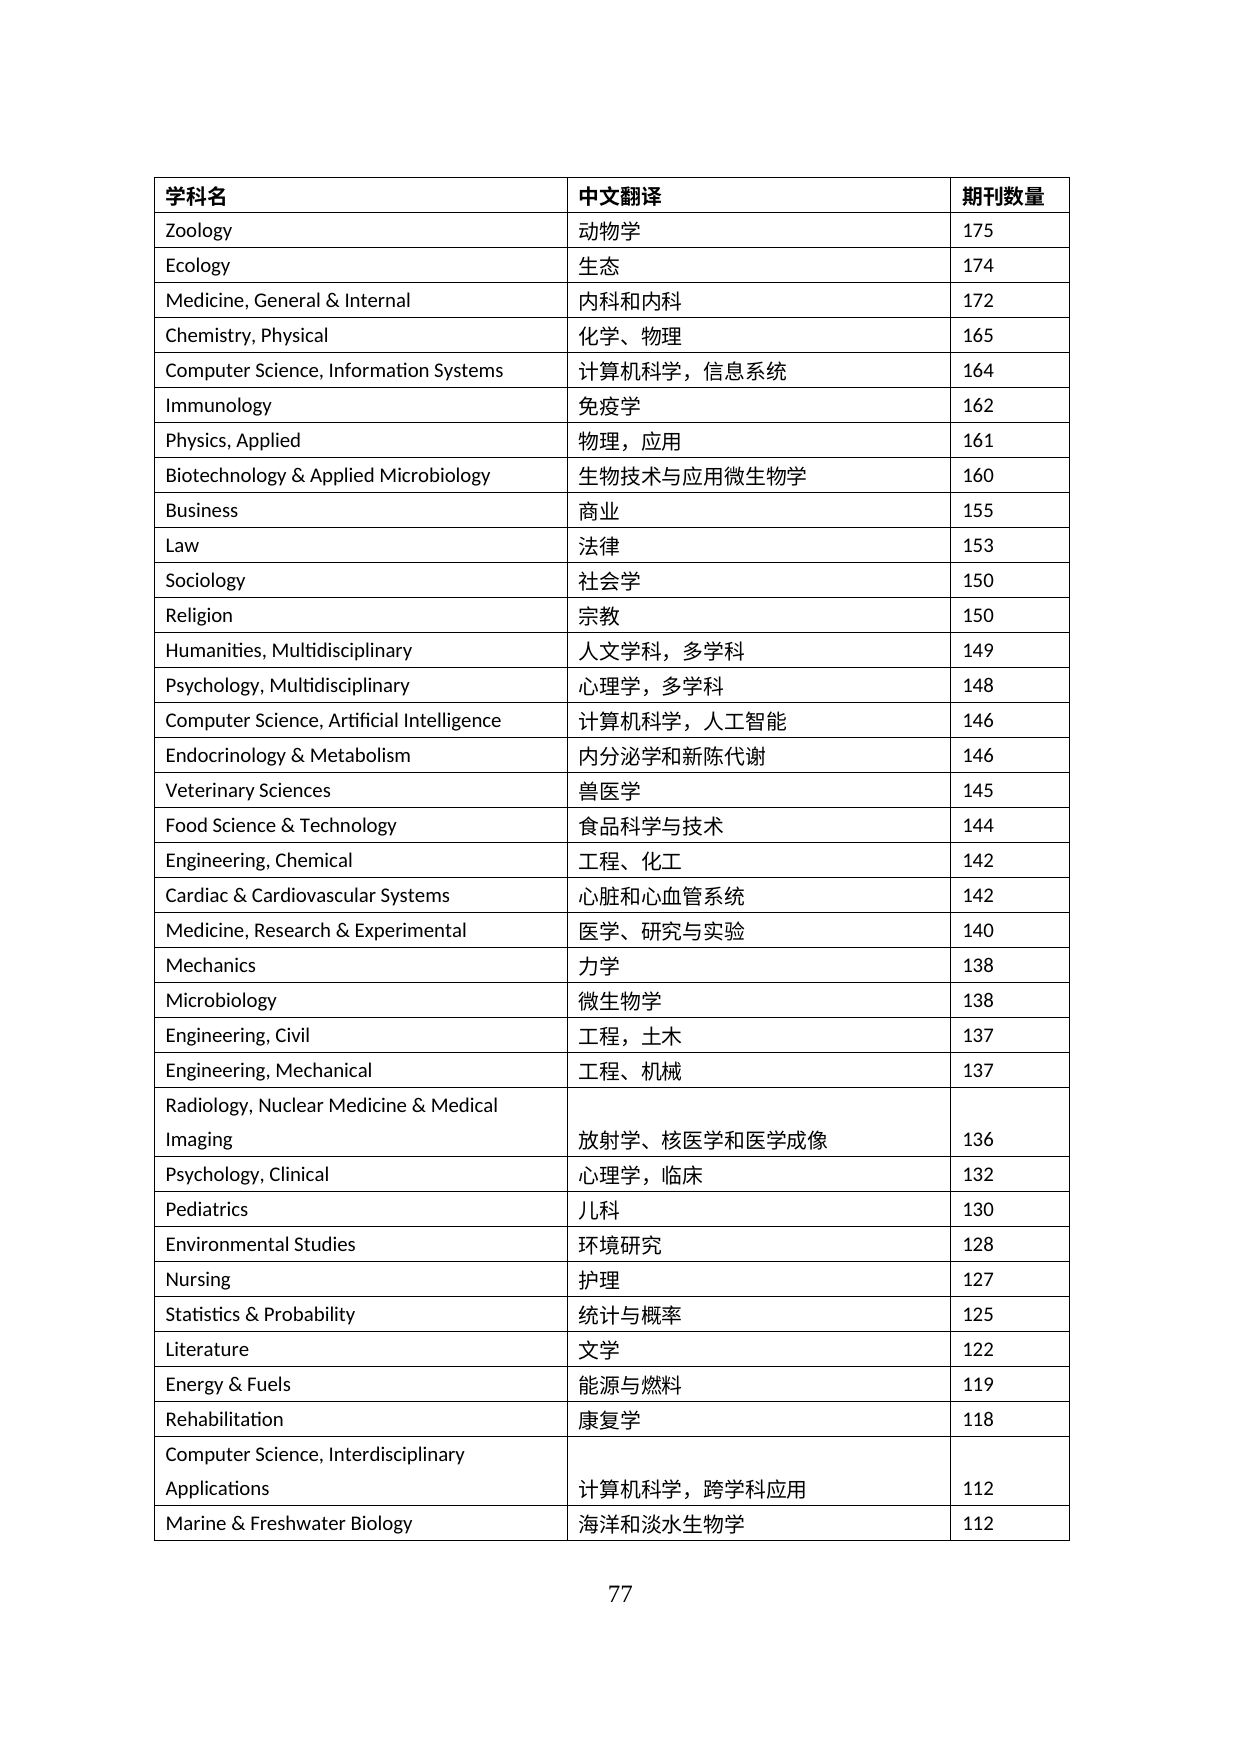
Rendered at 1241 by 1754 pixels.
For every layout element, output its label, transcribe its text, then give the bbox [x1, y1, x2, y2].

table_cell 能源与燃料 [568, 1367, 950, 1401]
table_cell 140 [951, 913, 1069, 947]
table_cell 内科和内科 [568, 283, 950, 317]
table_cell Microbiology [155, 983, 567, 1017]
table_cell 心理学，多学科 [568, 668, 950, 702]
table_cell 宗教 [568, 598, 950, 632]
table_cell 微生物学 [568, 983, 950, 1017]
table_cell 化学、物理 [568, 318, 950, 352]
table_cell 海洋和淡水生物学 [568, 1506, 950, 1540]
table_cell 儿科 [568, 1192, 950, 1226]
table_cell 119 [951, 1367, 1069, 1401]
table_cell 142 [951, 843, 1069, 877]
table_cell 150 [951, 598, 1069, 632]
table_cell Zoology [155, 213, 567, 247]
table_cell 164 [951, 353, 1069, 387]
table_cell Food Science & Technology [155, 808, 567, 842]
table_cell 工程，土木 [568, 1018, 950, 1052]
table_cell 144 [951, 808, 1069, 842]
table_header 期刊数量 [951, 178, 1069, 212]
table_cell Energy & Fuels [155, 1367, 567, 1401]
table_cell 食品科学与技术 [568, 808, 950, 842]
table_cell Engineering, Civil [155, 1018, 567, 1052]
table_cell 112 [951, 1437, 1069, 1505]
table_cell 130 [951, 1192, 1069, 1226]
table_cell 172 [951, 283, 1069, 317]
table_cell 内分泌学和新陈代谢 [568, 738, 950, 772]
table_cell 免疫学 [568, 388, 950, 422]
table_cell Marine & Freshwater Biology [155, 1506, 567, 1540]
table_cell 放射学、核医学和医学成像 [568, 1088, 950, 1156]
table_cell Religion [155, 598, 567, 632]
table_cell 力学 [568, 948, 950, 982]
table_cell 环境研究 [568, 1227, 950, 1261]
table_cell 商业 [568, 493, 950, 527]
table_cell Mechanics [155, 948, 567, 982]
table_cell 153 [951, 528, 1069, 562]
table_cell 175 [951, 213, 1069, 247]
table_cell Biotechnology & Applied Microbiology [155, 458, 567, 492]
table_cell 155 [951, 493, 1069, 527]
table_cell Rehabilitation [155, 1402, 567, 1436]
table_cell 136 [951, 1088, 1069, 1156]
table_cell Engineering, Mechanical [155, 1053, 567, 1087]
table_cell 174 [951, 248, 1069, 282]
table_cell 法律 [568, 528, 950, 562]
table_cell 125 [951, 1297, 1069, 1331]
table_header 学科名 [155, 178, 567, 212]
table_cell 文学 [568, 1332, 950, 1366]
table_cell 兽医学 [568, 773, 950, 807]
table_cell 社会学 [568, 563, 950, 597]
table_cell Radiology, Nuclear Medicine & Medical Imaging [155, 1088, 567, 1156]
table_cell Medicine, General & Internal [155, 283, 567, 317]
table_cell 137 [951, 1018, 1069, 1052]
table_cell 142 [951, 878, 1069, 912]
table_cell 160 [951, 458, 1069, 492]
table_cell 医学、研究与实验 [568, 913, 950, 947]
table_cell 人文学科，多学科 [568, 633, 950, 667]
table_cell 计算机科学，人工智能 [568, 703, 950, 737]
table_cell 护理 [568, 1262, 950, 1296]
table_cell Humanities, Multidisciplinary [155, 633, 567, 667]
table_cell Veterinary Sciences [155, 773, 567, 807]
table_cell Psychology, Multidisciplinary [155, 668, 567, 702]
table_cell 145 [951, 773, 1069, 807]
table_cell 161 [951, 423, 1069, 457]
table_cell Pediatrics [155, 1192, 567, 1226]
table_cell 动物学 [568, 213, 950, 247]
table_cell 128 [951, 1227, 1069, 1261]
table_cell 生态 [568, 248, 950, 282]
table_cell 工程、机械 [568, 1053, 950, 1087]
table_cell Medicine, Research & Experimental [155, 913, 567, 947]
table_cell 132 [951, 1157, 1069, 1191]
table_cell 康复学 [568, 1402, 950, 1436]
table_cell 心理学，临床 [568, 1157, 950, 1191]
table_cell 165 [951, 318, 1069, 352]
table_cell 149 [951, 633, 1069, 667]
table_cell Engineering, Chemical [155, 843, 567, 877]
table_cell 148 [951, 668, 1069, 702]
table_cell Ecology [155, 248, 567, 282]
table_cell Literature [155, 1332, 567, 1366]
table_cell 137 [951, 1053, 1069, 1087]
table_cell 工程、化工 [568, 843, 950, 877]
table_cell Physics, Applied [155, 423, 567, 457]
table_cell Business [155, 493, 567, 527]
table_cell 162 [951, 388, 1069, 422]
table_cell Computer Science, Interdisciplinary Applications [155, 1437, 567, 1505]
table_cell Endocrinology & Metabolism [155, 738, 567, 772]
table_cell 138 [951, 983, 1069, 1017]
table_cell 118 [951, 1402, 1069, 1436]
table_cell 物理，应用 [568, 423, 950, 457]
table_cell 146 [951, 738, 1069, 772]
table_cell Environmental Studies [155, 1227, 567, 1261]
table_cell 127 [951, 1262, 1069, 1296]
table_cell Psychology, Clinical [155, 1157, 567, 1191]
table_cell Nursing [155, 1262, 567, 1296]
table_cell 统计与概率 [568, 1297, 950, 1331]
table_cell Immunology [155, 388, 567, 422]
table_cell Law [155, 528, 567, 562]
table_cell 122 [951, 1332, 1069, 1366]
table_cell 心脏和心血管系统 [568, 878, 950, 912]
table_cell 计算机科学，跨学科应用 [568, 1437, 950, 1505]
table_cell 生物技术与应用微生物学 [568, 458, 950, 492]
table_cell 150 [951, 563, 1069, 597]
table_cell Cardiac & Cardiovascular Systems [155, 878, 567, 912]
table_cell 计算机科学，信息系统 [568, 353, 950, 387]
table_cell Chemistry, Physical [155, 318, 567, 352]
table_cell Statistics & Probability [155, 1297, 567, 1331]
table_header 中文翻译 [568, 178, 950, 212]
table_cell 146 [951, 703, 1069, 737]
table_cell 138 [951, 948, 1069, 982]
table_cell Computer Science, Artificial Intelligence [155, 703, 567, 737]
table_cell Computer Science, Information Systems [155, 353, 567, 387]
table_cell Sociology [155, 563, 567, 597]
table_cell 112 [951, 1506, 1069, 1540]
